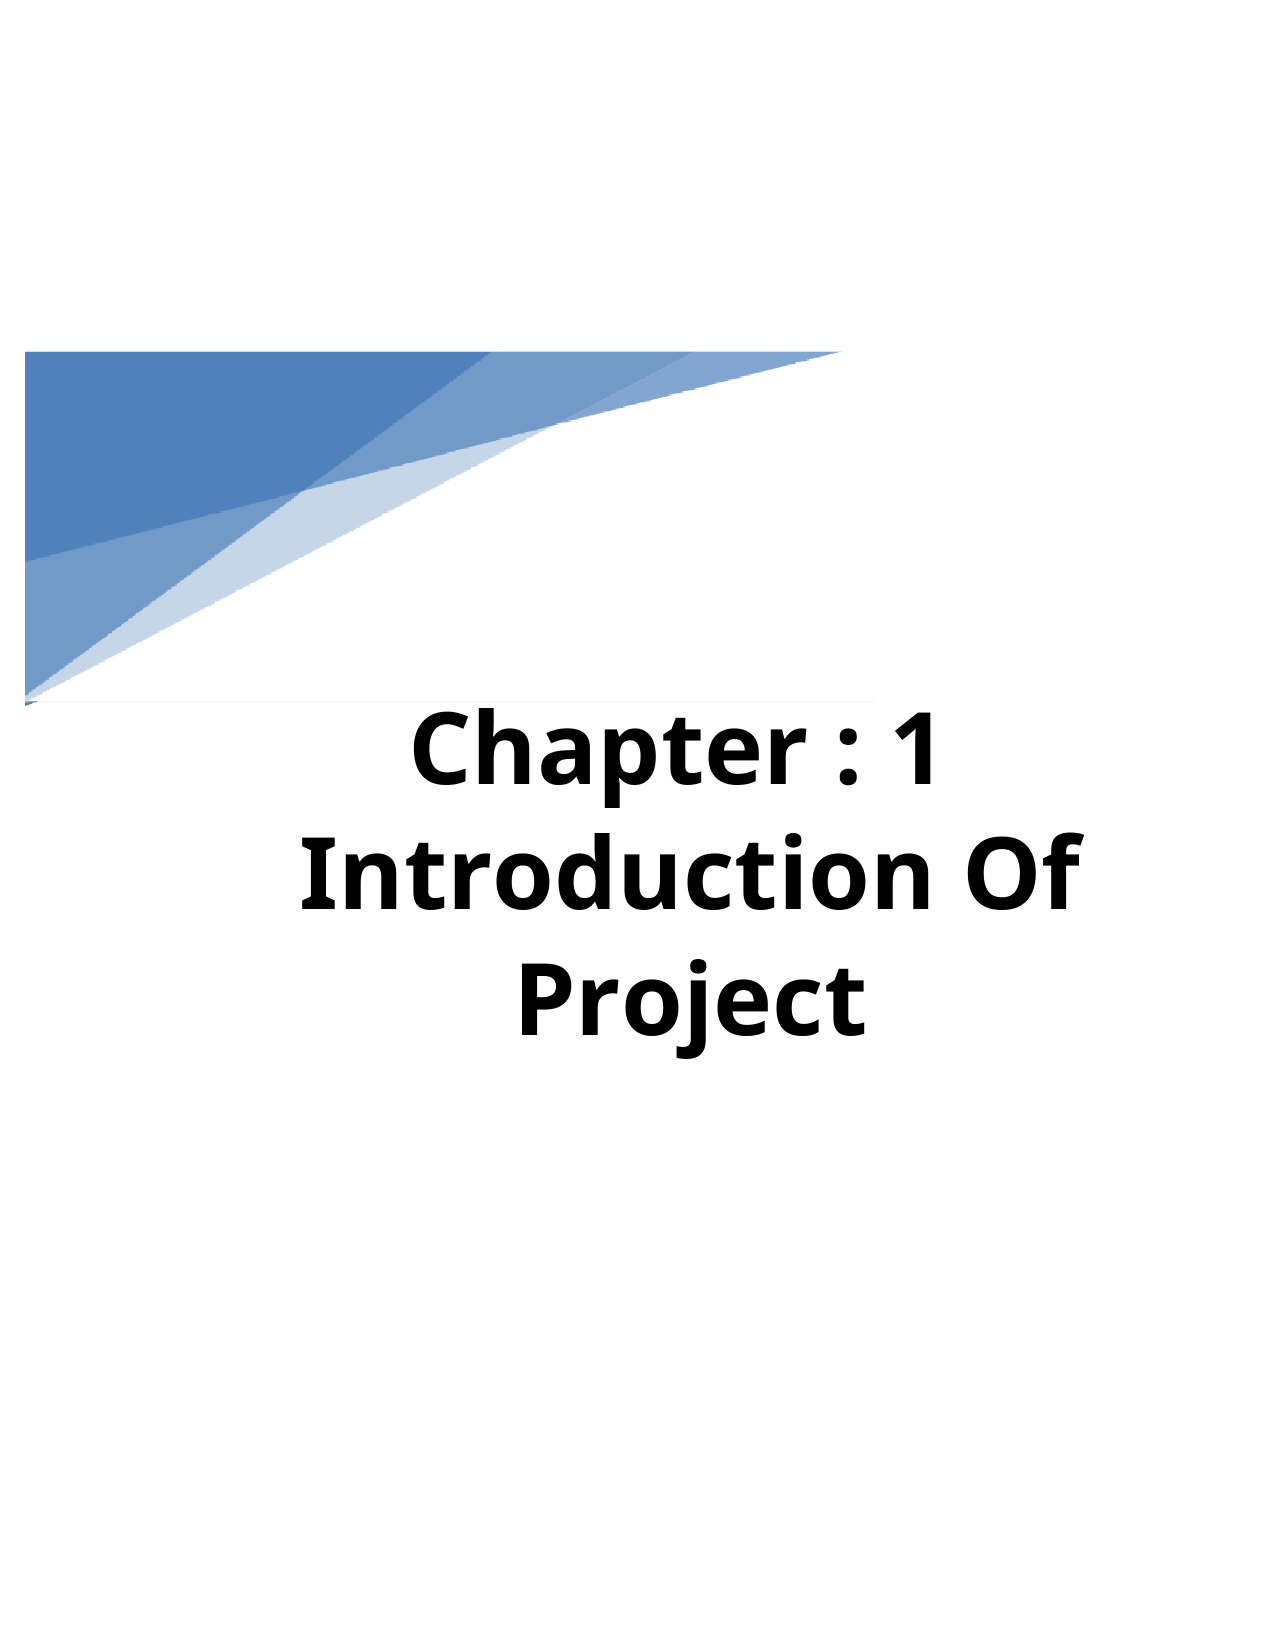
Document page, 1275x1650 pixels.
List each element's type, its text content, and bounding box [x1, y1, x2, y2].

text Chapter : 1 Introduction Of Project [165, 684, 1215, 1061]
picture [25, 343, 874, 706]
